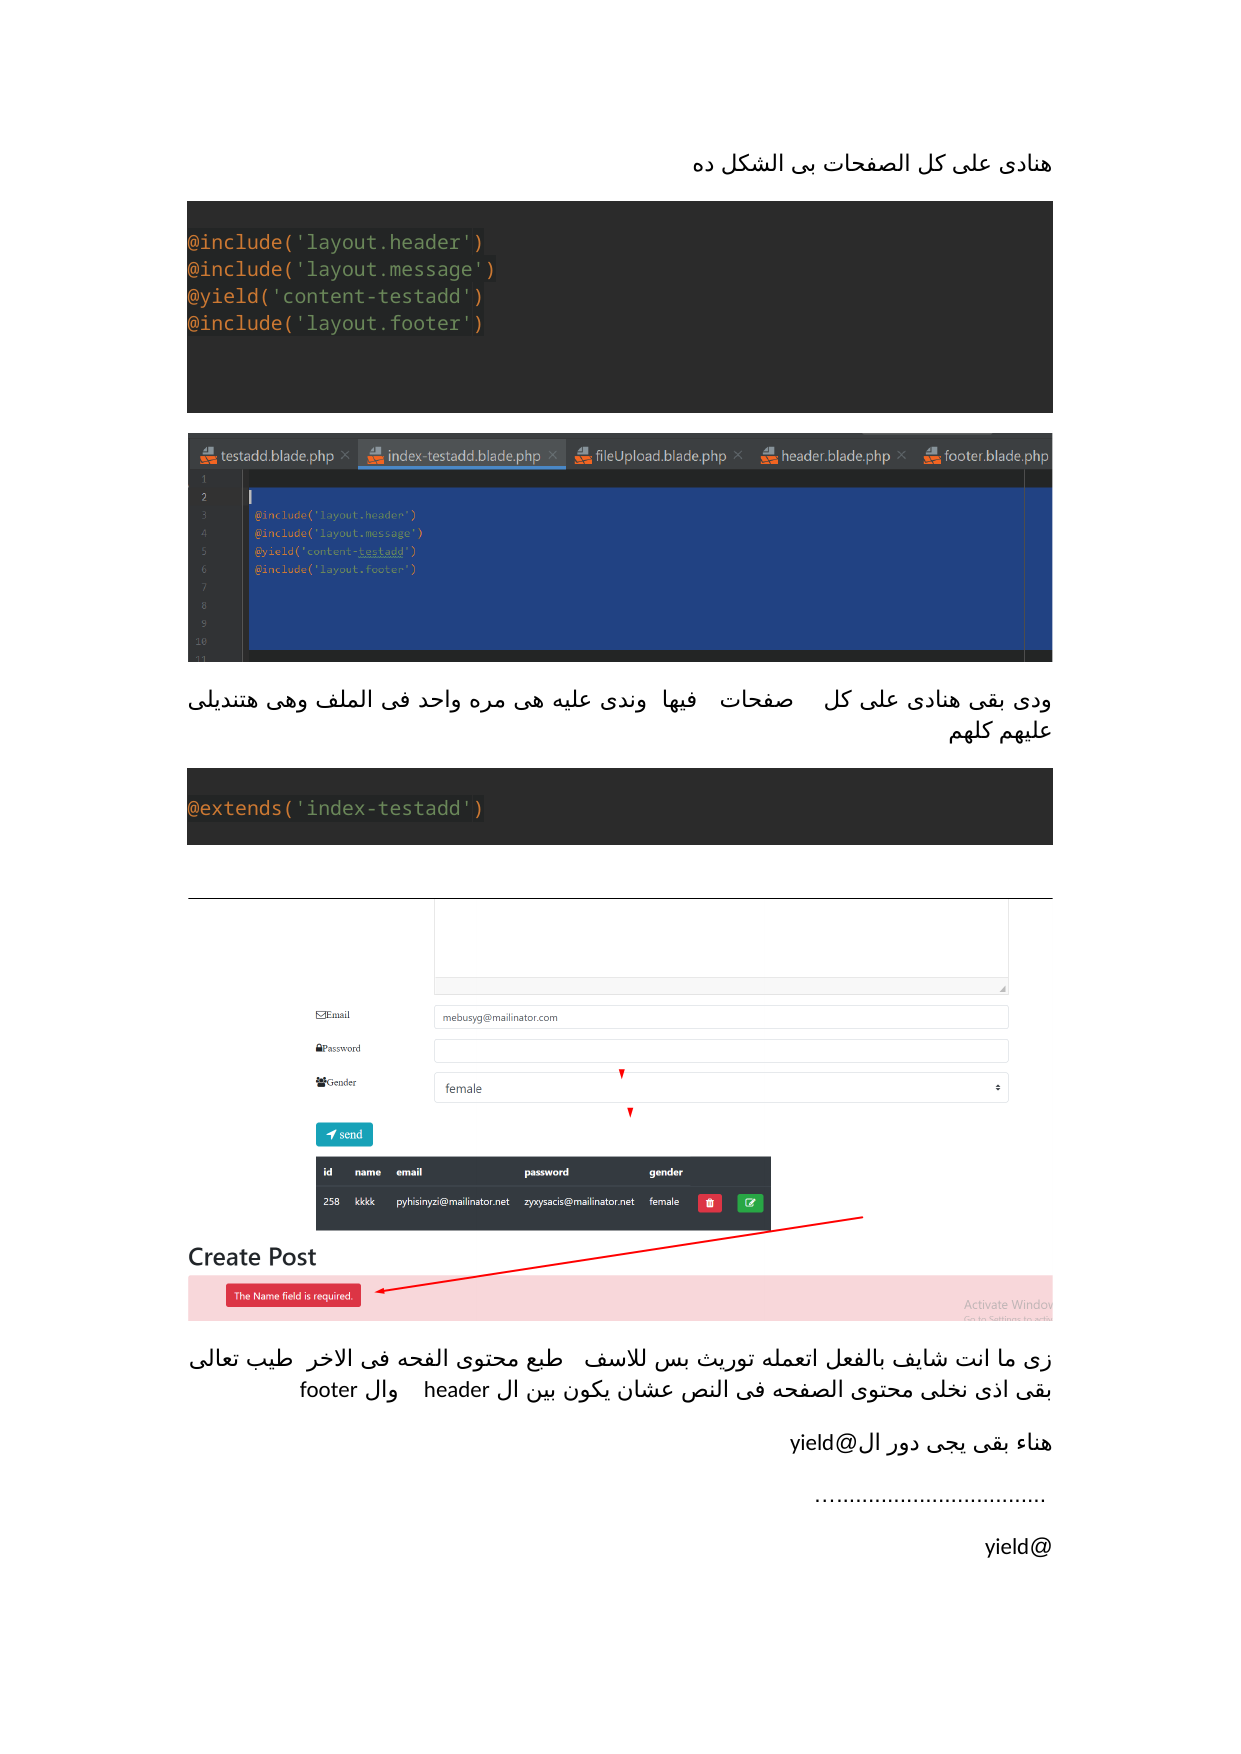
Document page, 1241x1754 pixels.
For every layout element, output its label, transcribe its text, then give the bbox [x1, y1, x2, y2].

list هناء بقى يجى دور ال@yield [187, 1428, 1053, 1456]
list .................................… [187, 1481, 1053, 1508]
picture [188, 898, 1053, 1321]
text @extends('index-testadd') [187, 768, 1053, 845]
list ودى بقى هنادى على كل صفحات فيها وندى عليه هى مره واحد فى الملف وهى هتنديلى عليهم كلهم [187, 686, 1053, 743]
list هنادى على كل الصفحات بى الشكل ده [187, 150, 1053, 176]
list زى ما انت شايف بالفعل اتعمله توريث بس للاسف طبع محتوى الفحه فى الاخر طيب تعالى بقى اذى نخلى محتوى الصفحه فى النص عشان يكون بين ال header وال footer [187, 1345, 1053, 1403]
text @include('layout.header') @include('layout.message') @yield('content-testadd') @include('layout.footer') [187, 201, 1053, 413]
list @yield [187, 1532, 1053, 1561]
picture [188, 433, 1053, 662]
